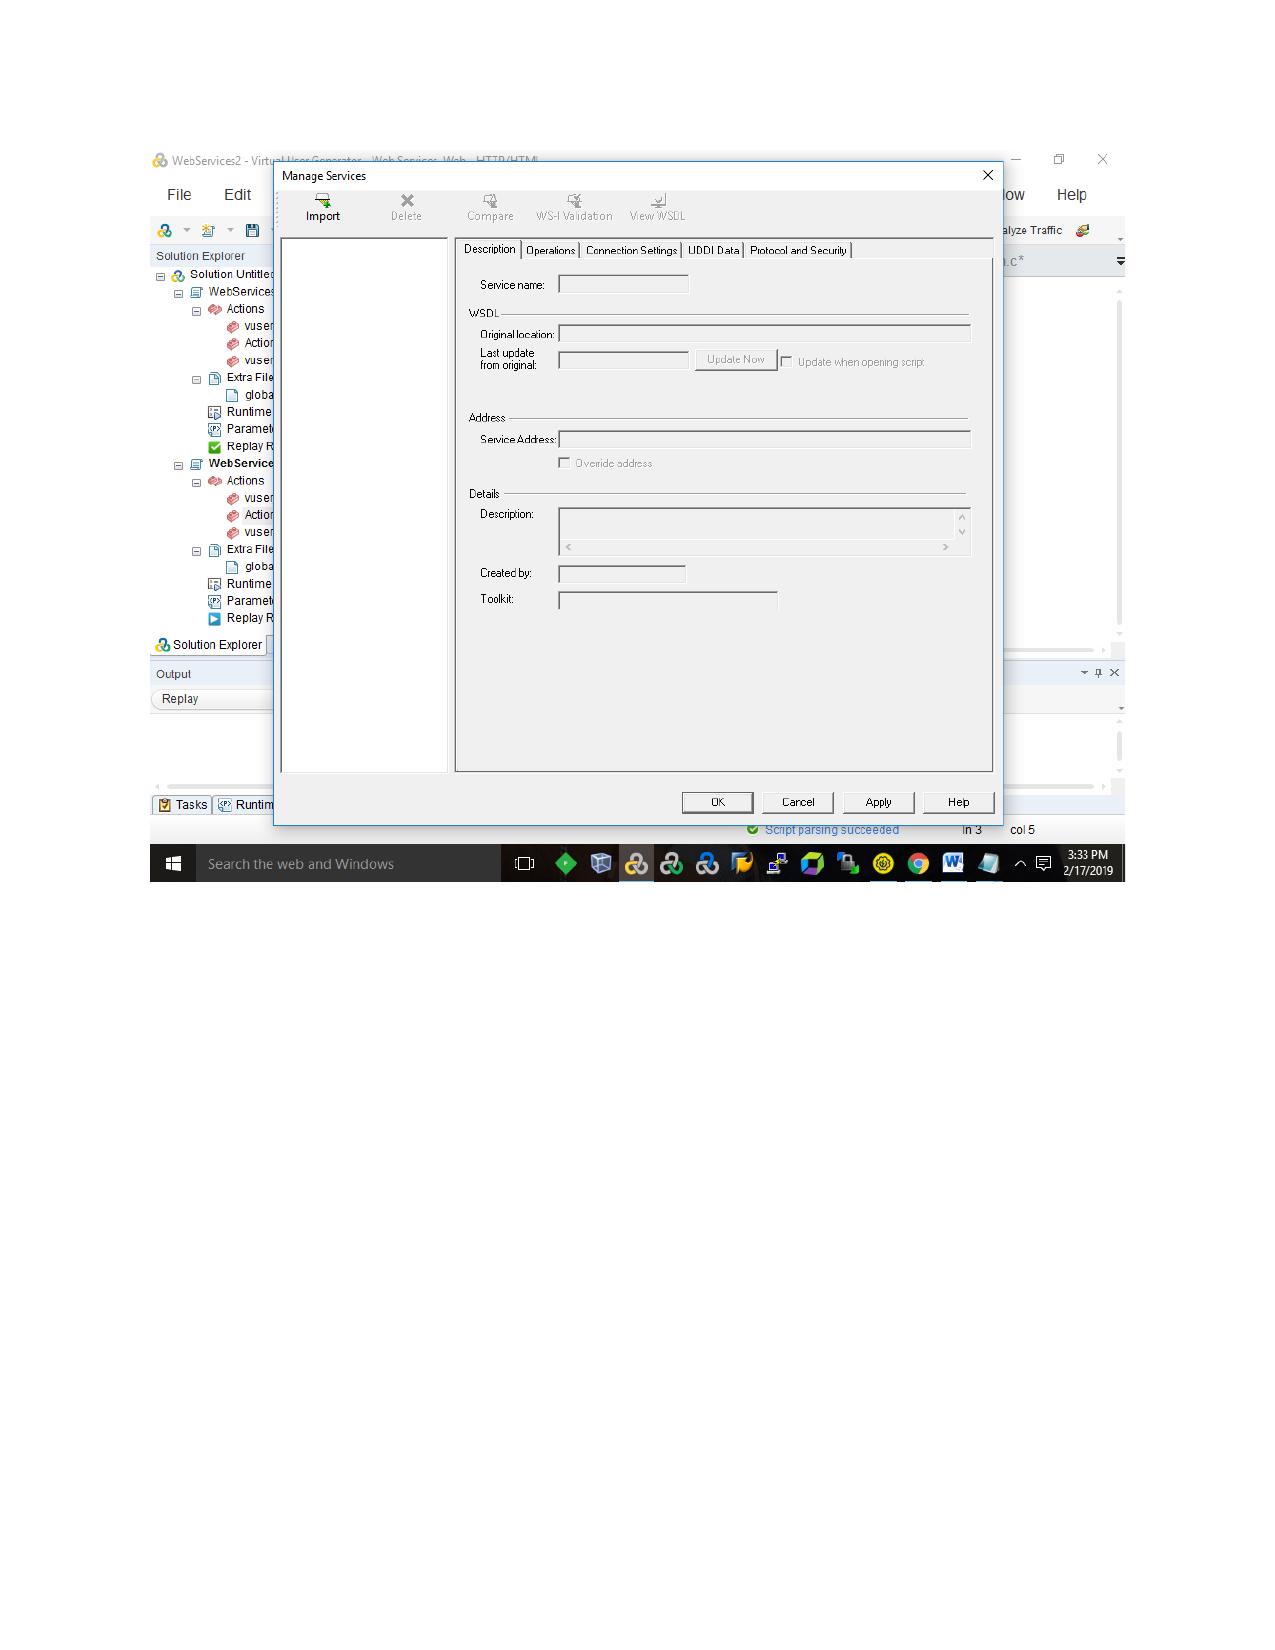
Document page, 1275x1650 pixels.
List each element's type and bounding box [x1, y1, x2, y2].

picture [150, 150, 1125, 882]
